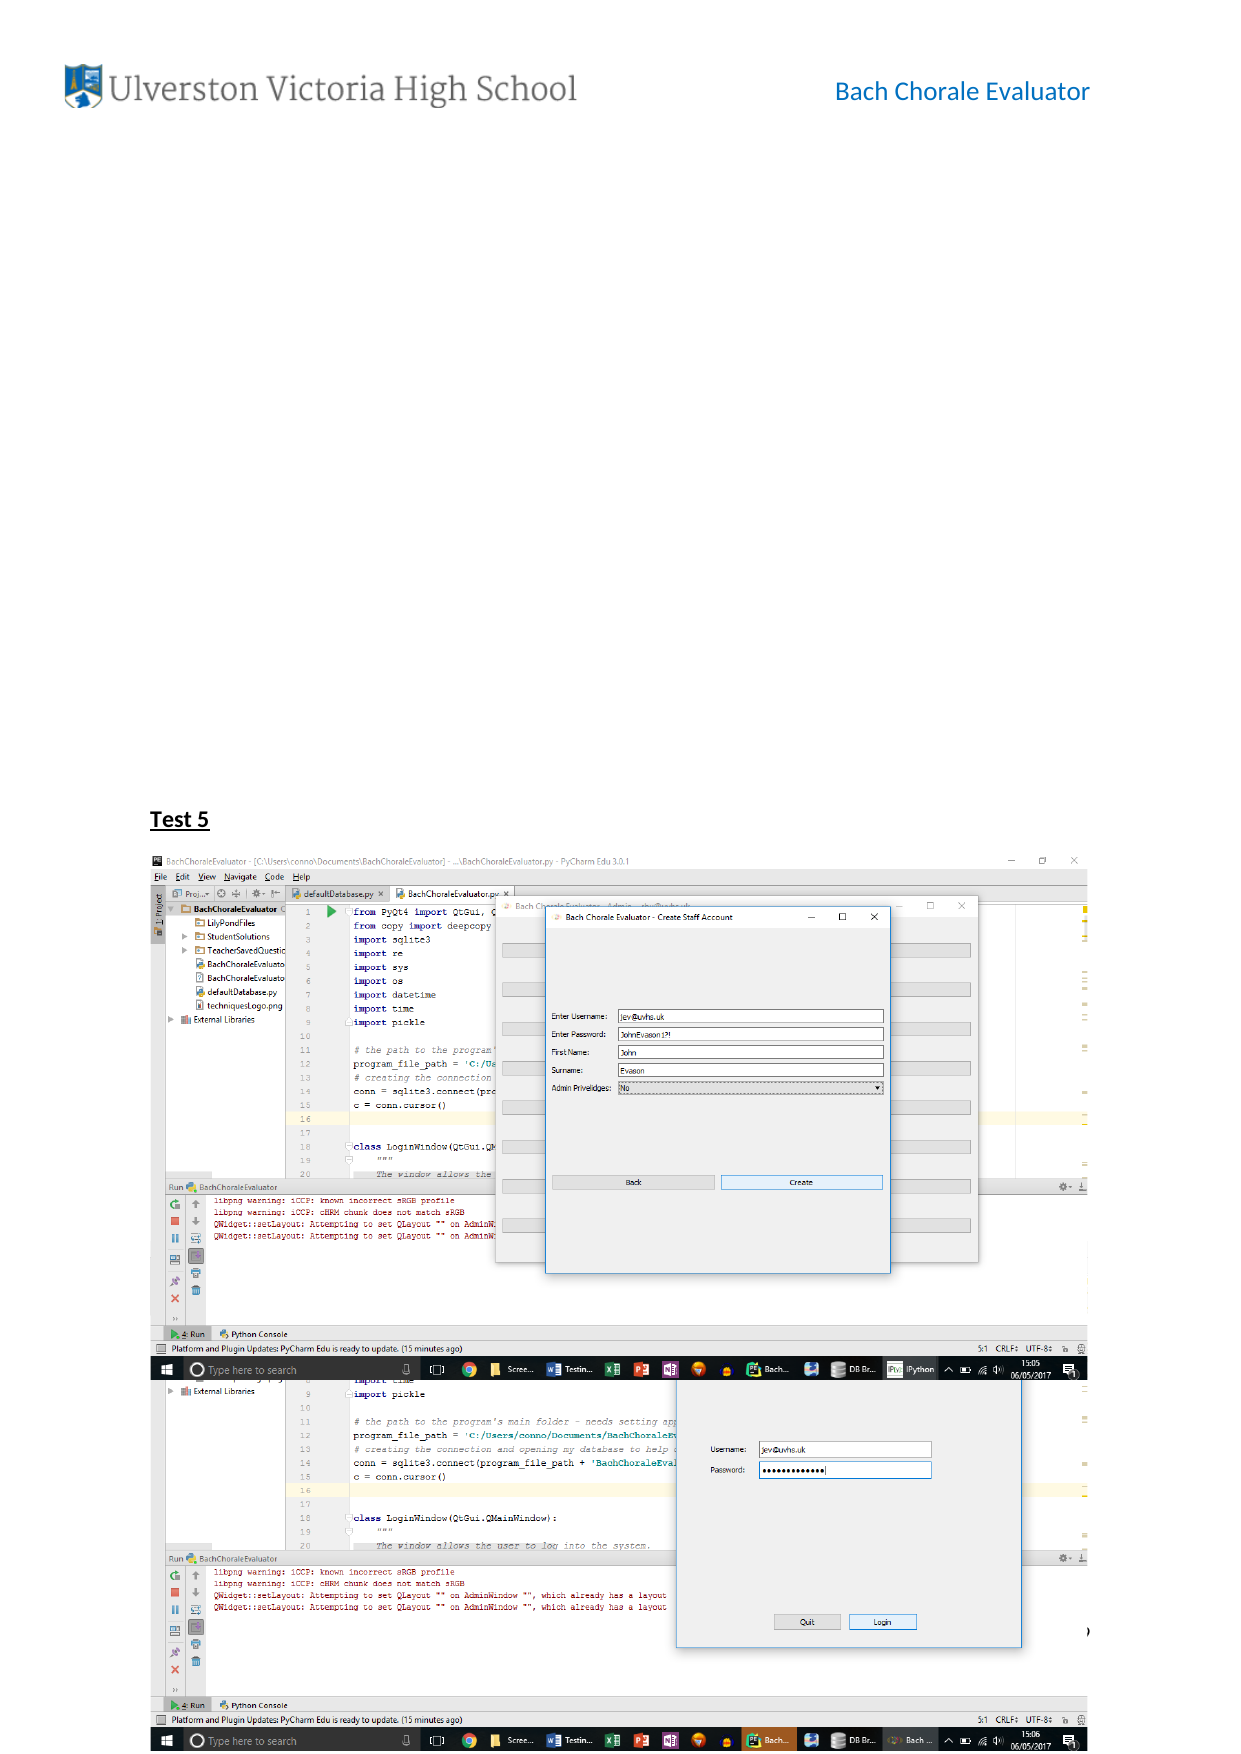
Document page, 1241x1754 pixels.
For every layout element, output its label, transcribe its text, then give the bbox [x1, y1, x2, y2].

text Test 5 [150, 804, 1090, 833]
picture [64, 64, 579, 107]
picture [150, 854, 1087, 1750]
